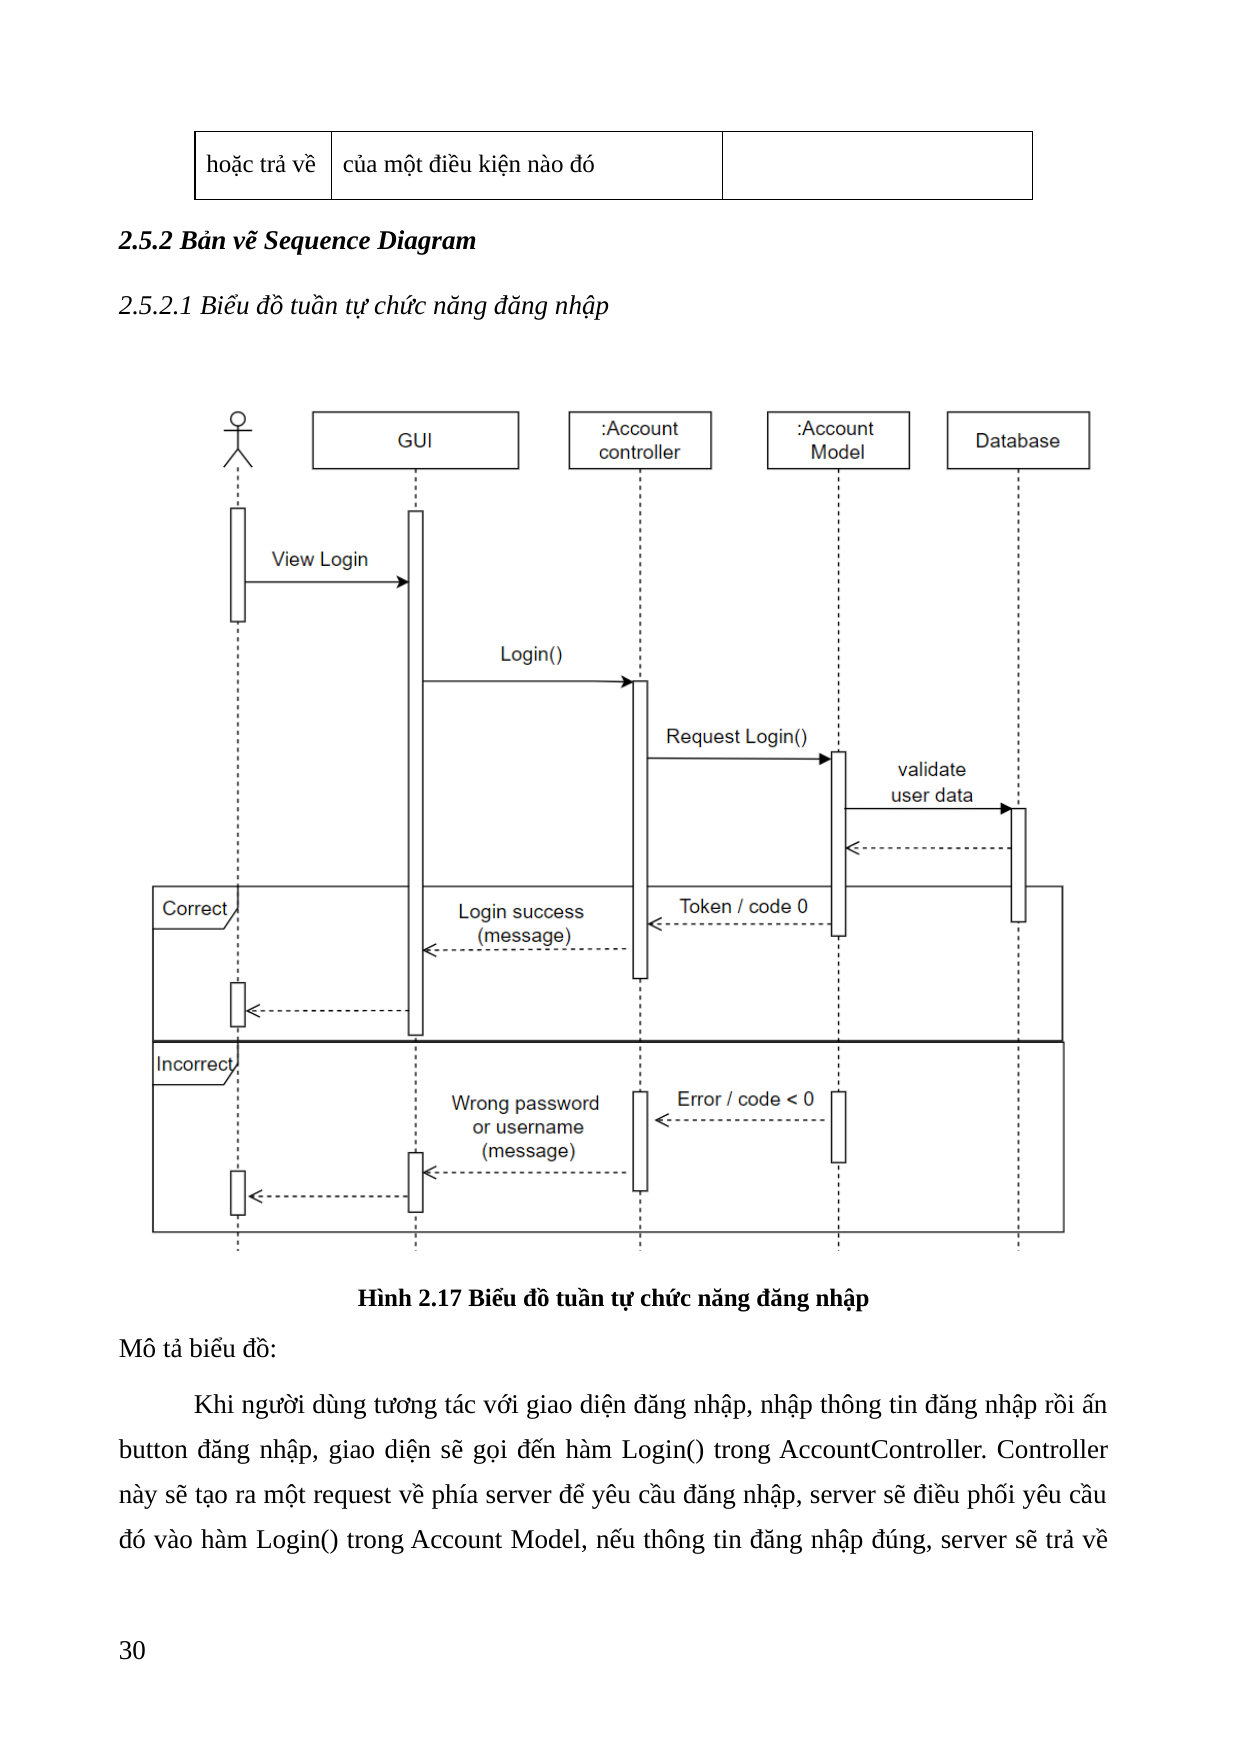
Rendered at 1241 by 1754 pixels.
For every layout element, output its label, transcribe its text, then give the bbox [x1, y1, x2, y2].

picture [119, 398, 1109, 1251]
subtitle Biểu đồ tuần tự chức năng đăng nhập [118, 286, 1109, 323]
subtitle Bản vẽ Sequence Diagram [118, 221, 1109, 259]
table_cell Thông điệp trả lời lại khi có Request hoặc sau khi kiểm tra tính đúng đắn của một điều kiện nào đó [332, 132, 722, 199]
text Mô tả biểu đồ: [118, 1329, 1109, 1367]
table_cell [723, 132, 1032, 199]
table_cell Thông điệp trả lời hoặc trả về [196, 132, 331, 199]
